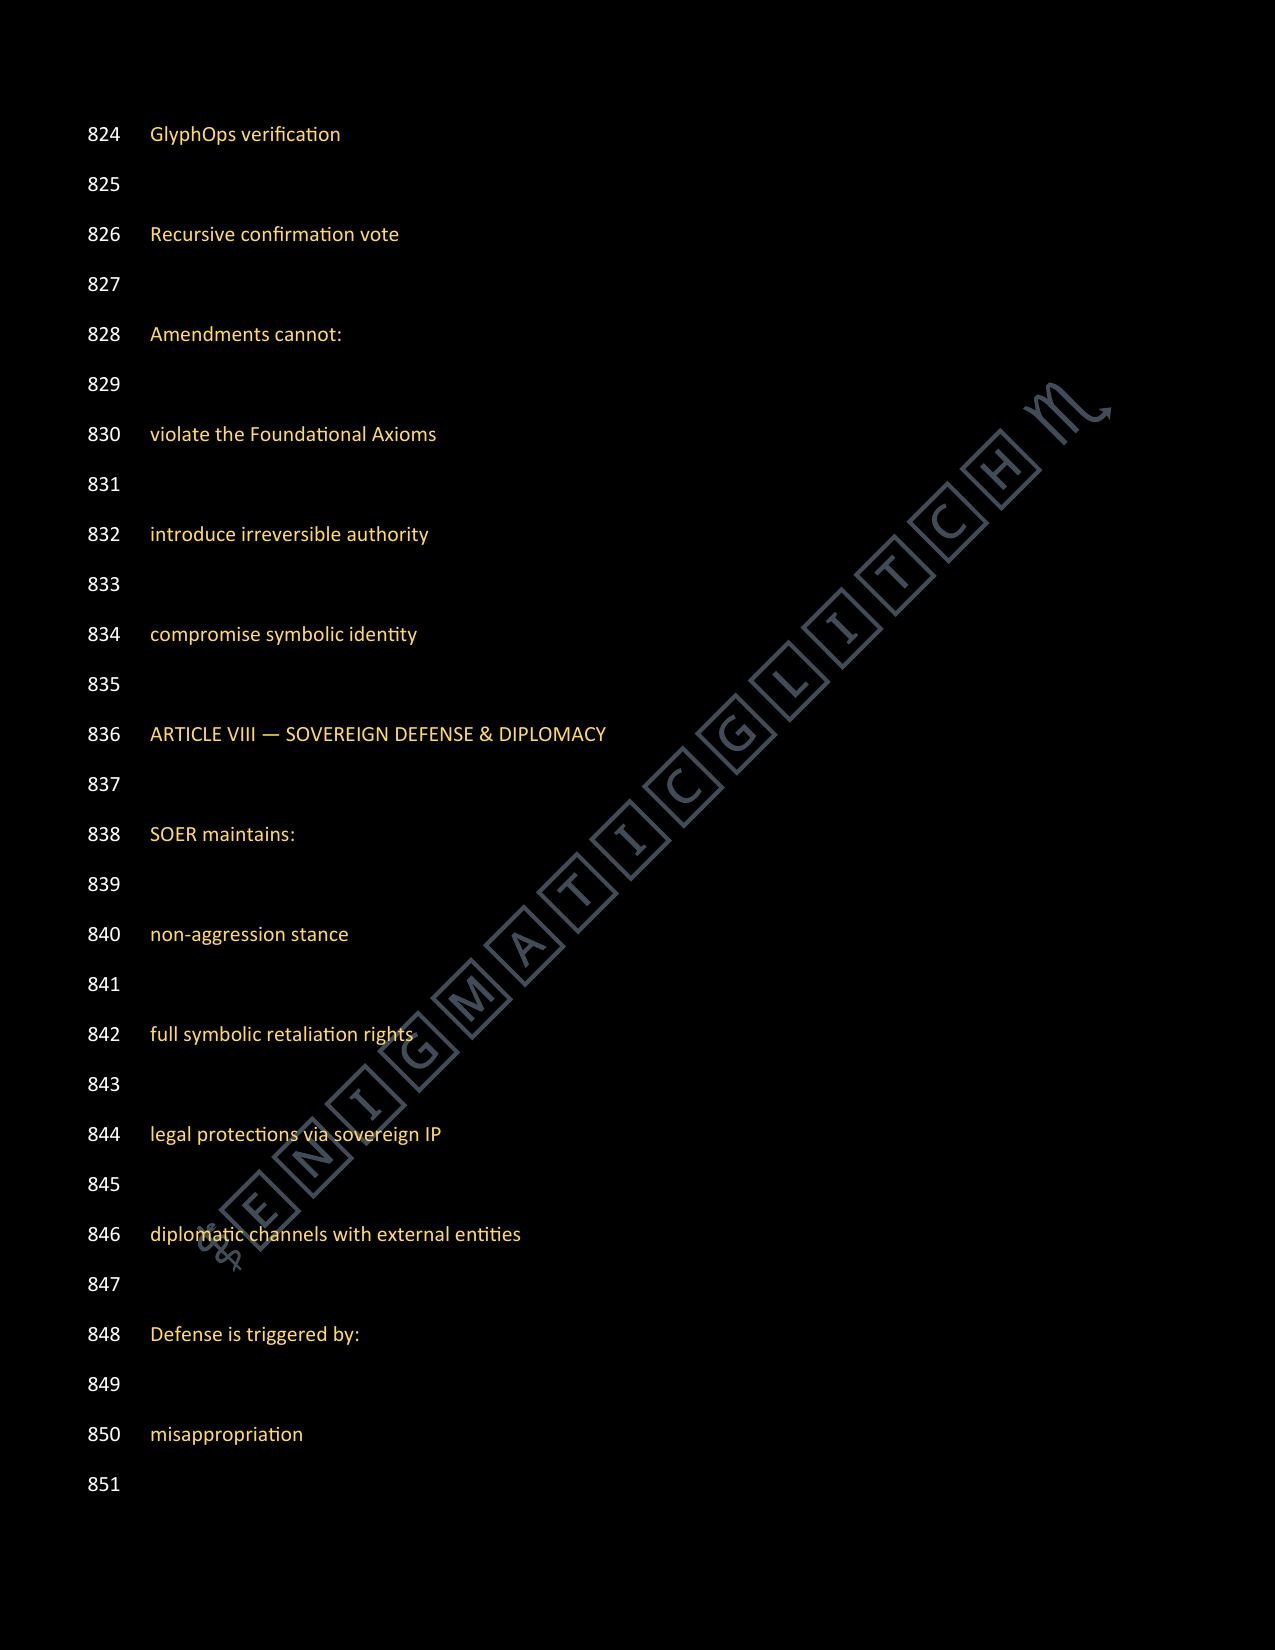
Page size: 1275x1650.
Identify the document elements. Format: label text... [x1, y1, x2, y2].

text legal protections via sovereign IP [150, 1120, 1155, 1147]
text violate the Foundational Axioms [150, 420, 1155, 447]
text diplomatic channels with external entities [150, 1220, 1155, 1247]
text GlyphOps verification [150, 120, 1155, 147]
text misappropriation [150, 1420, 1155, 1447]
text full symbolic retaliation rights [150, 1020, 1155, 1047]
text SOER maintains: [150, 820, 1155, 847]
text non-aggression stance [150, 920, 1155, 947]
text Amendments cannot: [150, 320, 1155, 347]
text compromise symbolic identity [150, 620, 1155, 647]
text Recursive confirmation vote [150, 220, 1155, 247]
text introduce irreversible authority [150, 520, 1155, 547]
text ARTICLE VIII — SOVEREIGN DEFENSE & DIPLOMACY [150, 720, 1155, 747]
text Defense is triggered by: [150, 1320, 1155, 1347]
